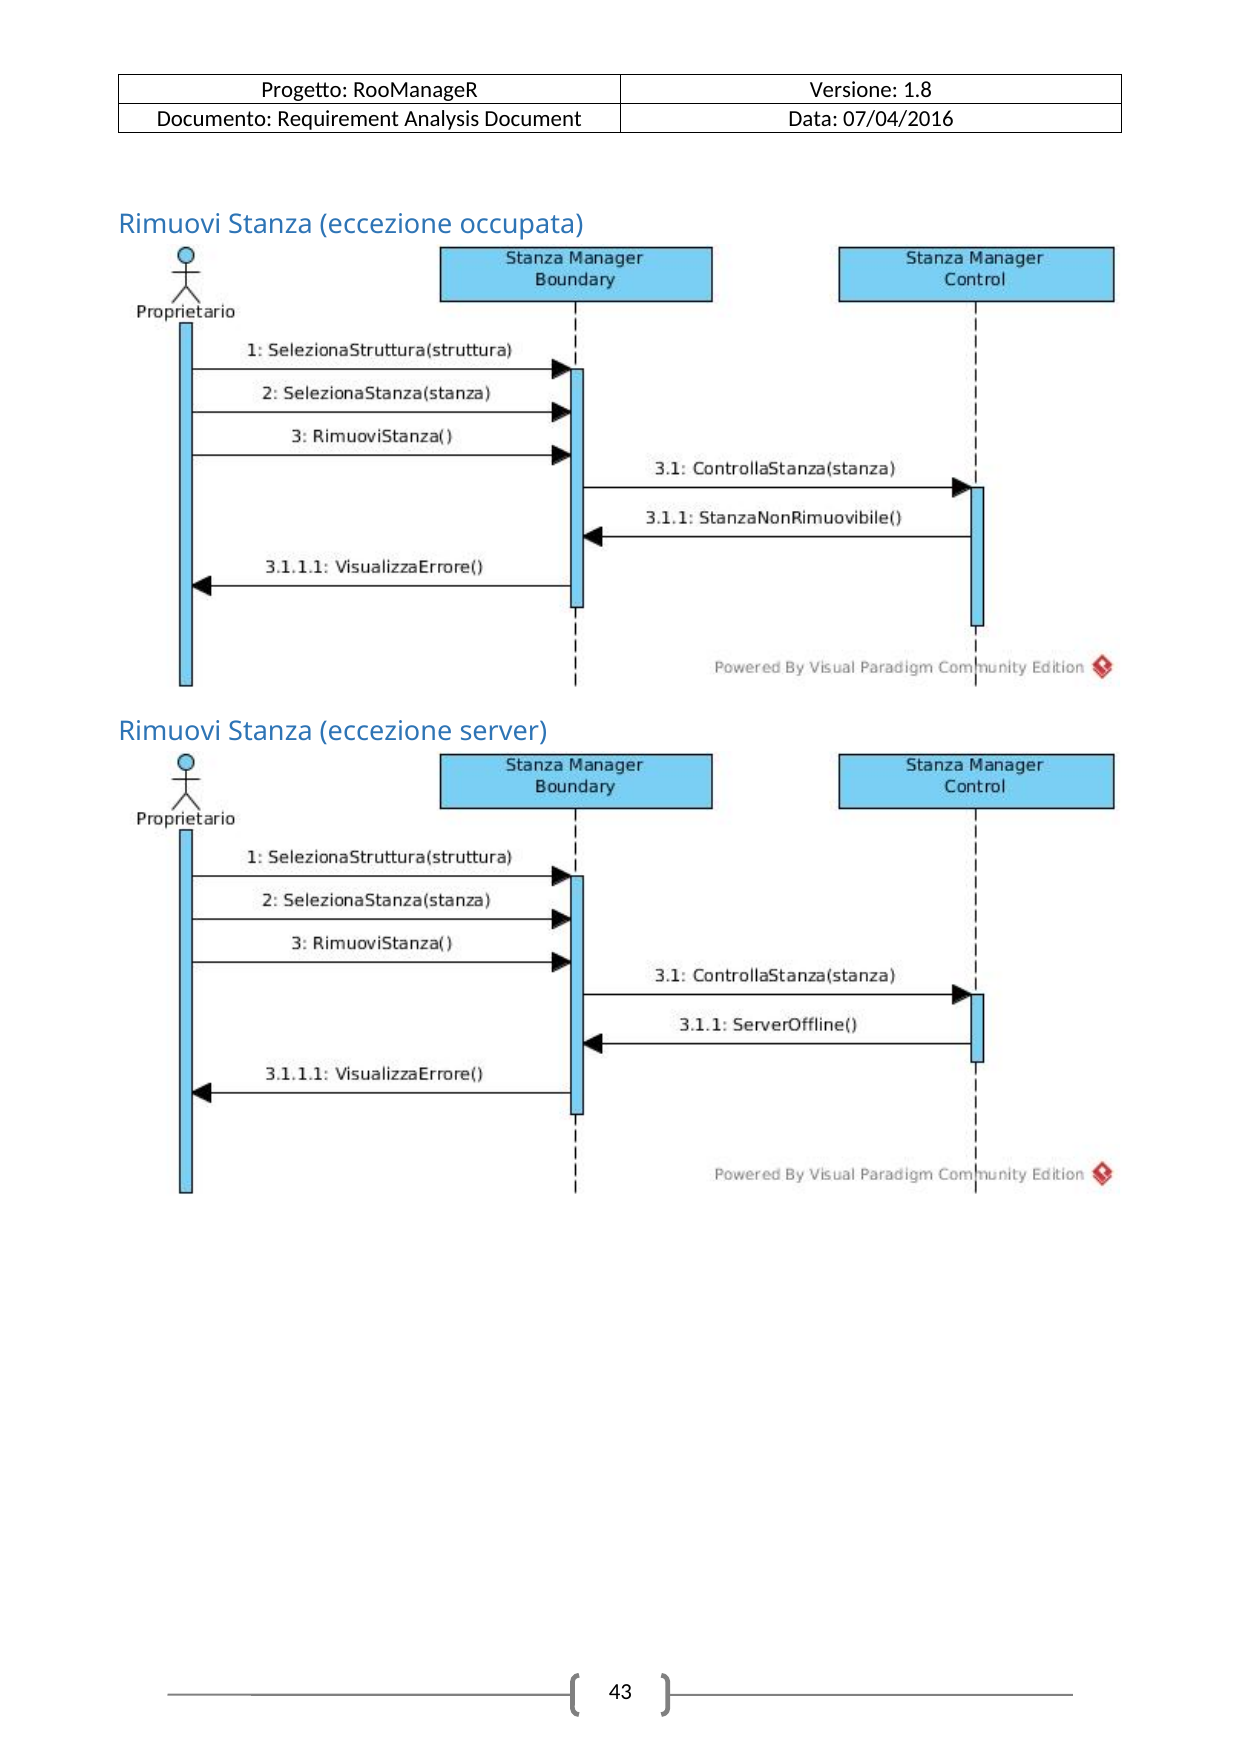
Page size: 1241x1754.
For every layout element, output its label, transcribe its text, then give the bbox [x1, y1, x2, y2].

picture [118, 244, 1121, 693]
subtitle Rimuovi Stanza (eccezione server) [118, 711, 1122, 748]
picture [118, 751, 1121, 1200]
subtitle Rimuovi Stanza (eccezione occupata) [118, 205, 1122, 242]
